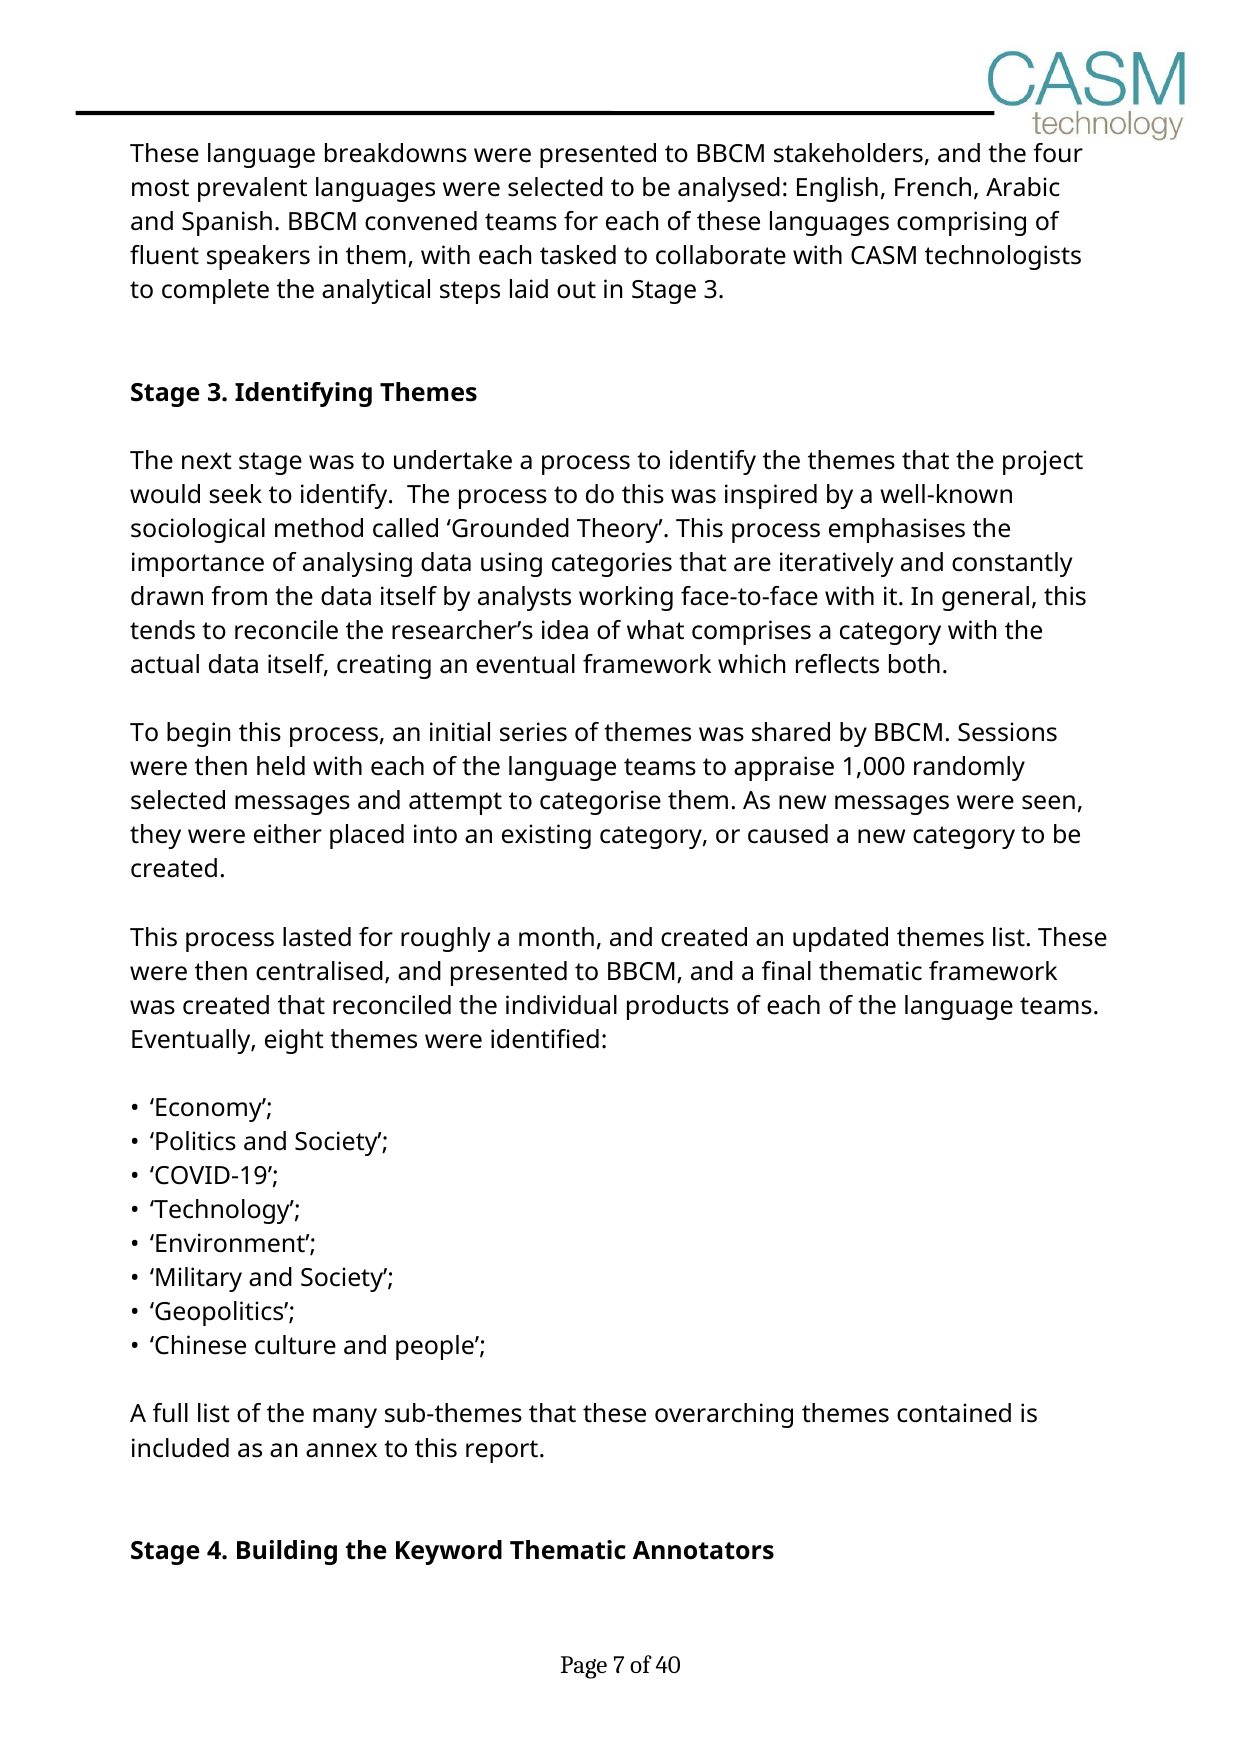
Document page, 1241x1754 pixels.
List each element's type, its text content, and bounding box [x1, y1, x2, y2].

text Stage 3. Identifying Themes [130, 374, 1110, 408]
list ‘Military and Society’; [130, 1260, 1110, 1294]
text The next stage was to undertake a process to identify the themes that the project would seek to identify. The process to do this was inspired by a well-known sociological method called ‘Grounded Theory’. This process emphasises the importance of analysing data using categories that are iteratively and constantly drawn from the data itself by analysts working face-to-face with it. In general, this tends to reconcile the researcher’s idea of what comprises a category with the actual data itself, creating an eventual framework which reflects both. [130, 442, 1110, 681]
picture [956, 20, 1218, 169]
list ‘Chinese culture and people’; [130, 1328, 1110, 1362]
text A full list of the many sub-themes that these overarching themes contained is included as an annex to this report. [130, 1396, 1110, 1464]
list ‘Politics and Society’; [130, 1124, 1110, 1158]
list ‘Technology’; [130, 1192, 1110, 1226]
list ‘Geopolitics’; [130, 1294, 1110, 1328]
list ‘COVID-19’; [130, 1158, 1110, 1192]
list ‘Economy’; [130, 1089, 1110, 1124]
text Stage 4. Building the Keyword Thematic Annotators [130, 1532, 1110, 1566]
list ‘Environment’; [130, 1226, 1110, 1260]
text This process lasted for roughly a month, and created an updated themes list. These were then centralised, and presented to BBCM, and a final thematic framework was created that reconciled the individual products of each of the language teams. Eventually, eight themes were identified: [130, 919, 1110, 1056]
text To begin this process, an initial series of themes was shared by BBCM. Sessions were then held with each of the language teams to appraise 1,000 randomly selected messages and attempt to categorise them. As new messages were seen, they were either placed into an existing category, or caused a new category to be created. [130, 715, 1110, 885]
text These language breakdowns were presented to BBCM stakeholders, and the four most prevalent languages were selected to be analysed: English, French, Arabic and Spanish. BBCM convened teams for each of these languages comprising of fluent speakers in them, with each tasked to collaborate with CASM technologists to complete the analytical steps laid out in Stage 3. [130, 136, 1110, 306]
